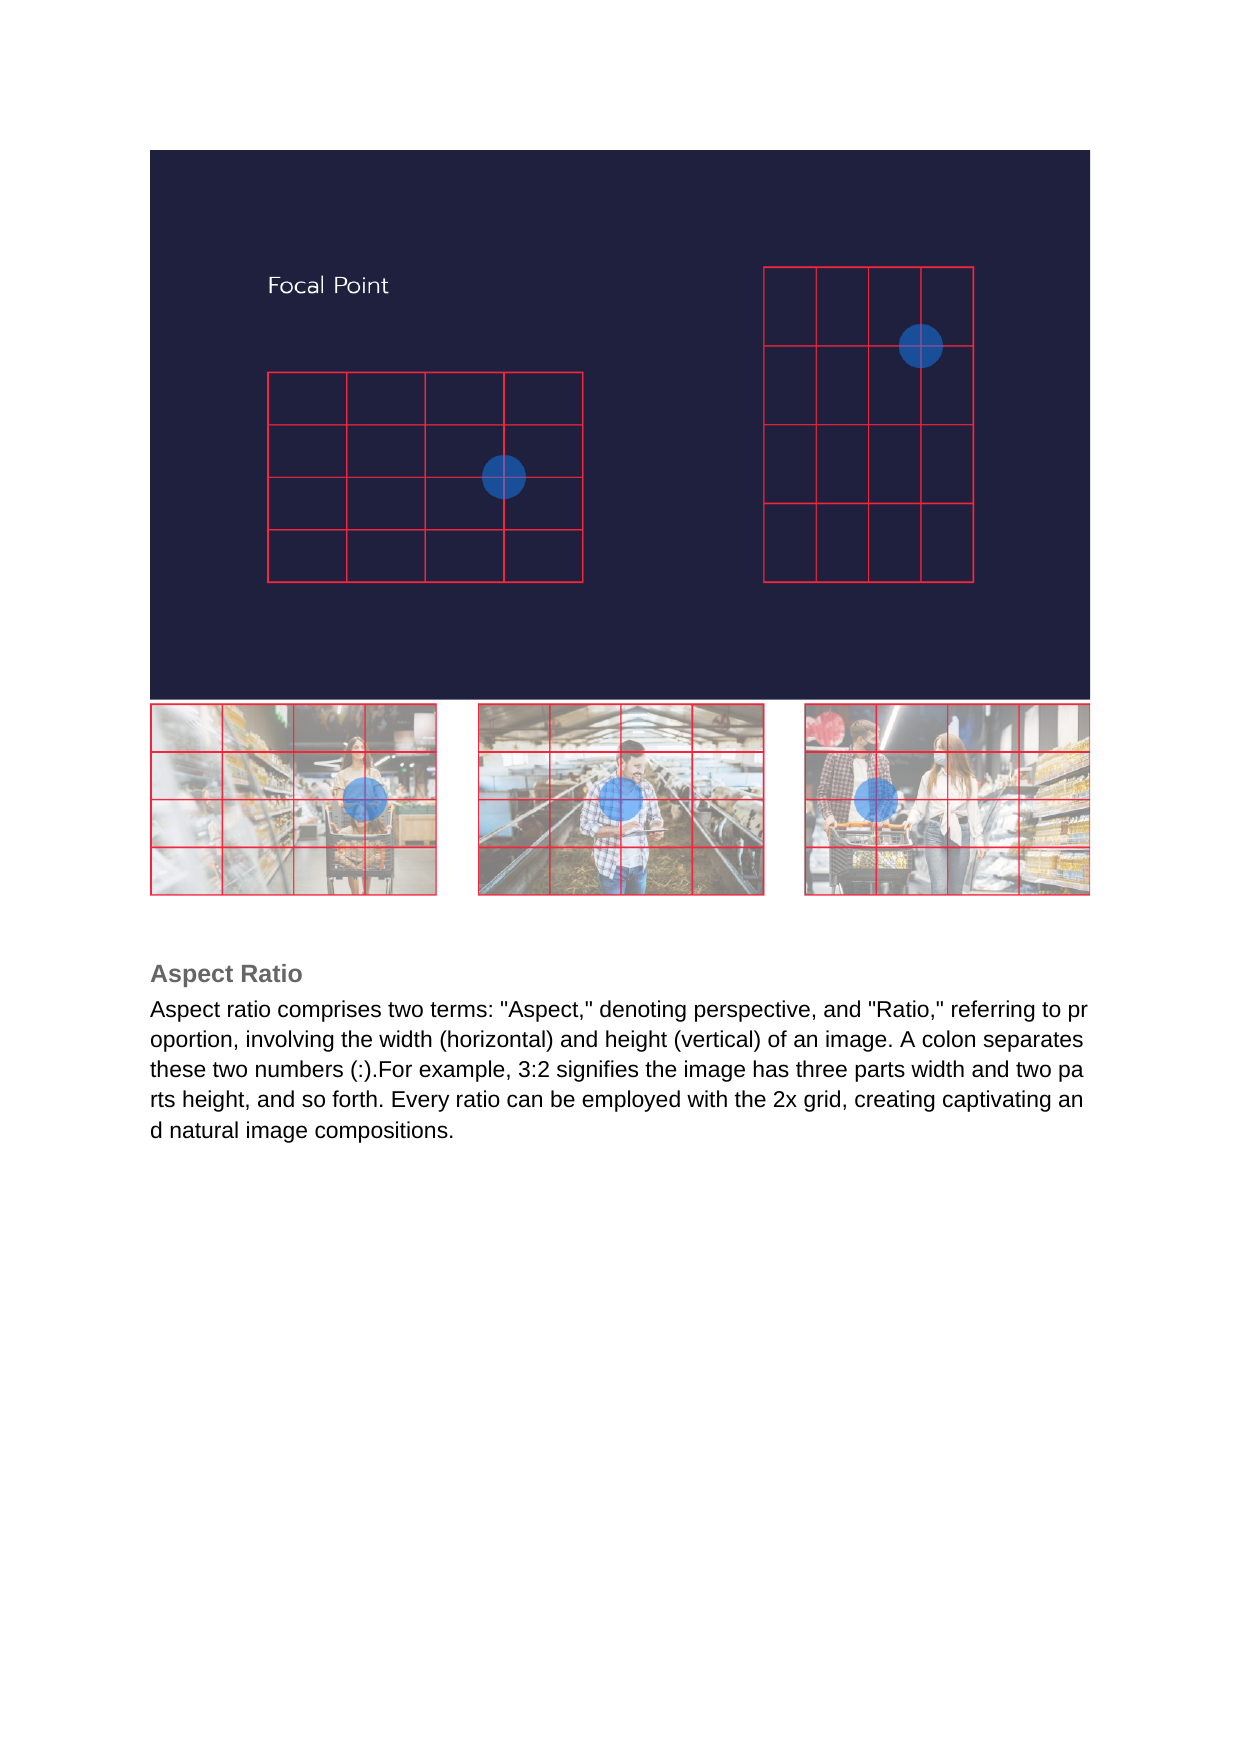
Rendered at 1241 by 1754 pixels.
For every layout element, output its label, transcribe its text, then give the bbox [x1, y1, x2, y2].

picture [150, 703, 1091, 896]
subtitle Aspect Ratio [150, 959, 1090, 987]
text Aspect ratio comprises two terms: "Aspect," denoting perspective, and "Ratio," referring to proportion, involving the width (horizontal) and height (vertical) of an image. A colon separates these two numbers (:).For example, 3:2 signifies the image has three parts width and two parts height, and so forth. Every ratio can be employed with the 2x grid, creating captivating and natural image compositions. [150, 996, 1090, 1143]
picture [150, 150, 1091, 700]
